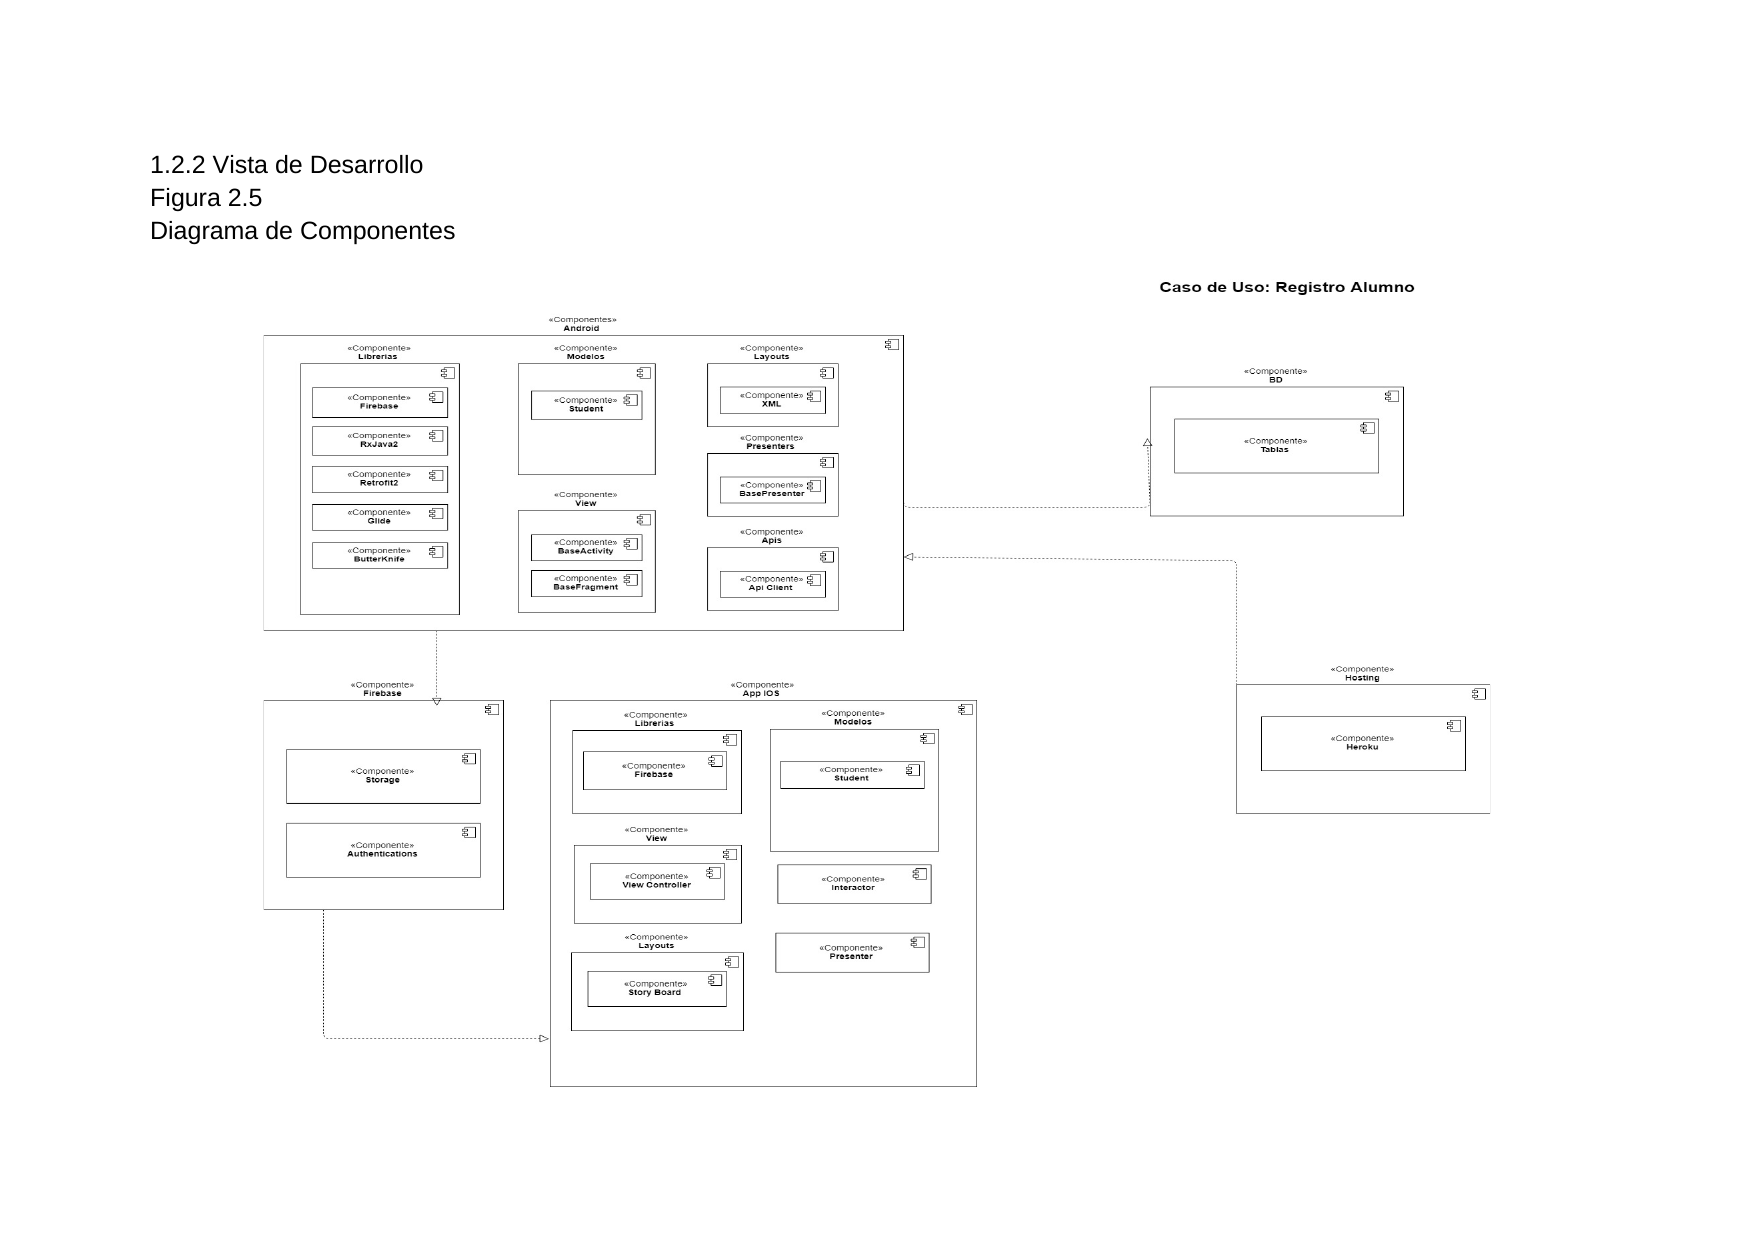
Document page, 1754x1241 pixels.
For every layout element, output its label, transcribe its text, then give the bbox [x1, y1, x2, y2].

text 1.2.2 Vista de Desarrollo [150, 150, 1604, 179]
picture [263, 279, 1491, 1087]
text Figura 2.5 [150, 183, 1604, 212]
text Diagrama de Componentes [150, 216, 1604, 245]
